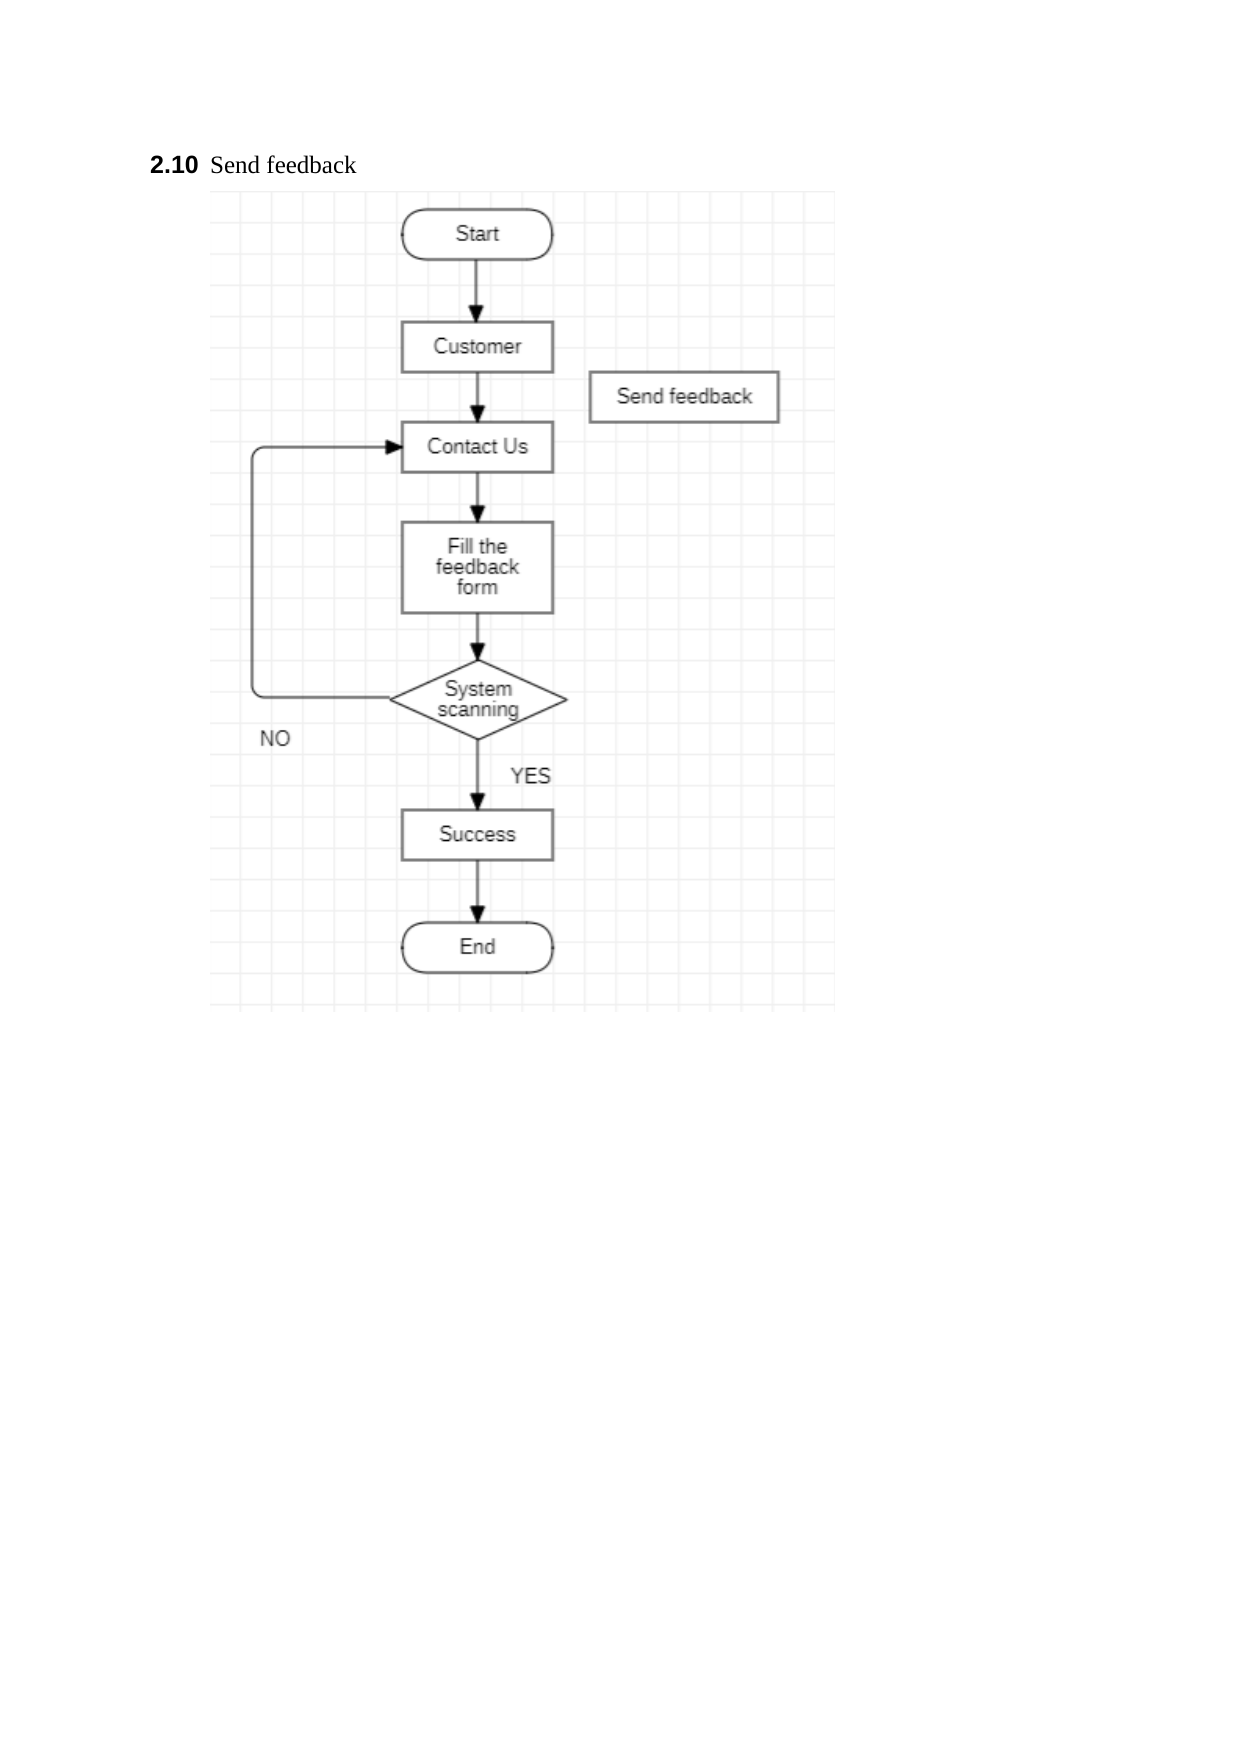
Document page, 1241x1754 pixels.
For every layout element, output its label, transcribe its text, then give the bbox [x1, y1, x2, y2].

subtitle Send feedback [150, 150, 1090, 179]
picture [210, 191, 835, 1012]
